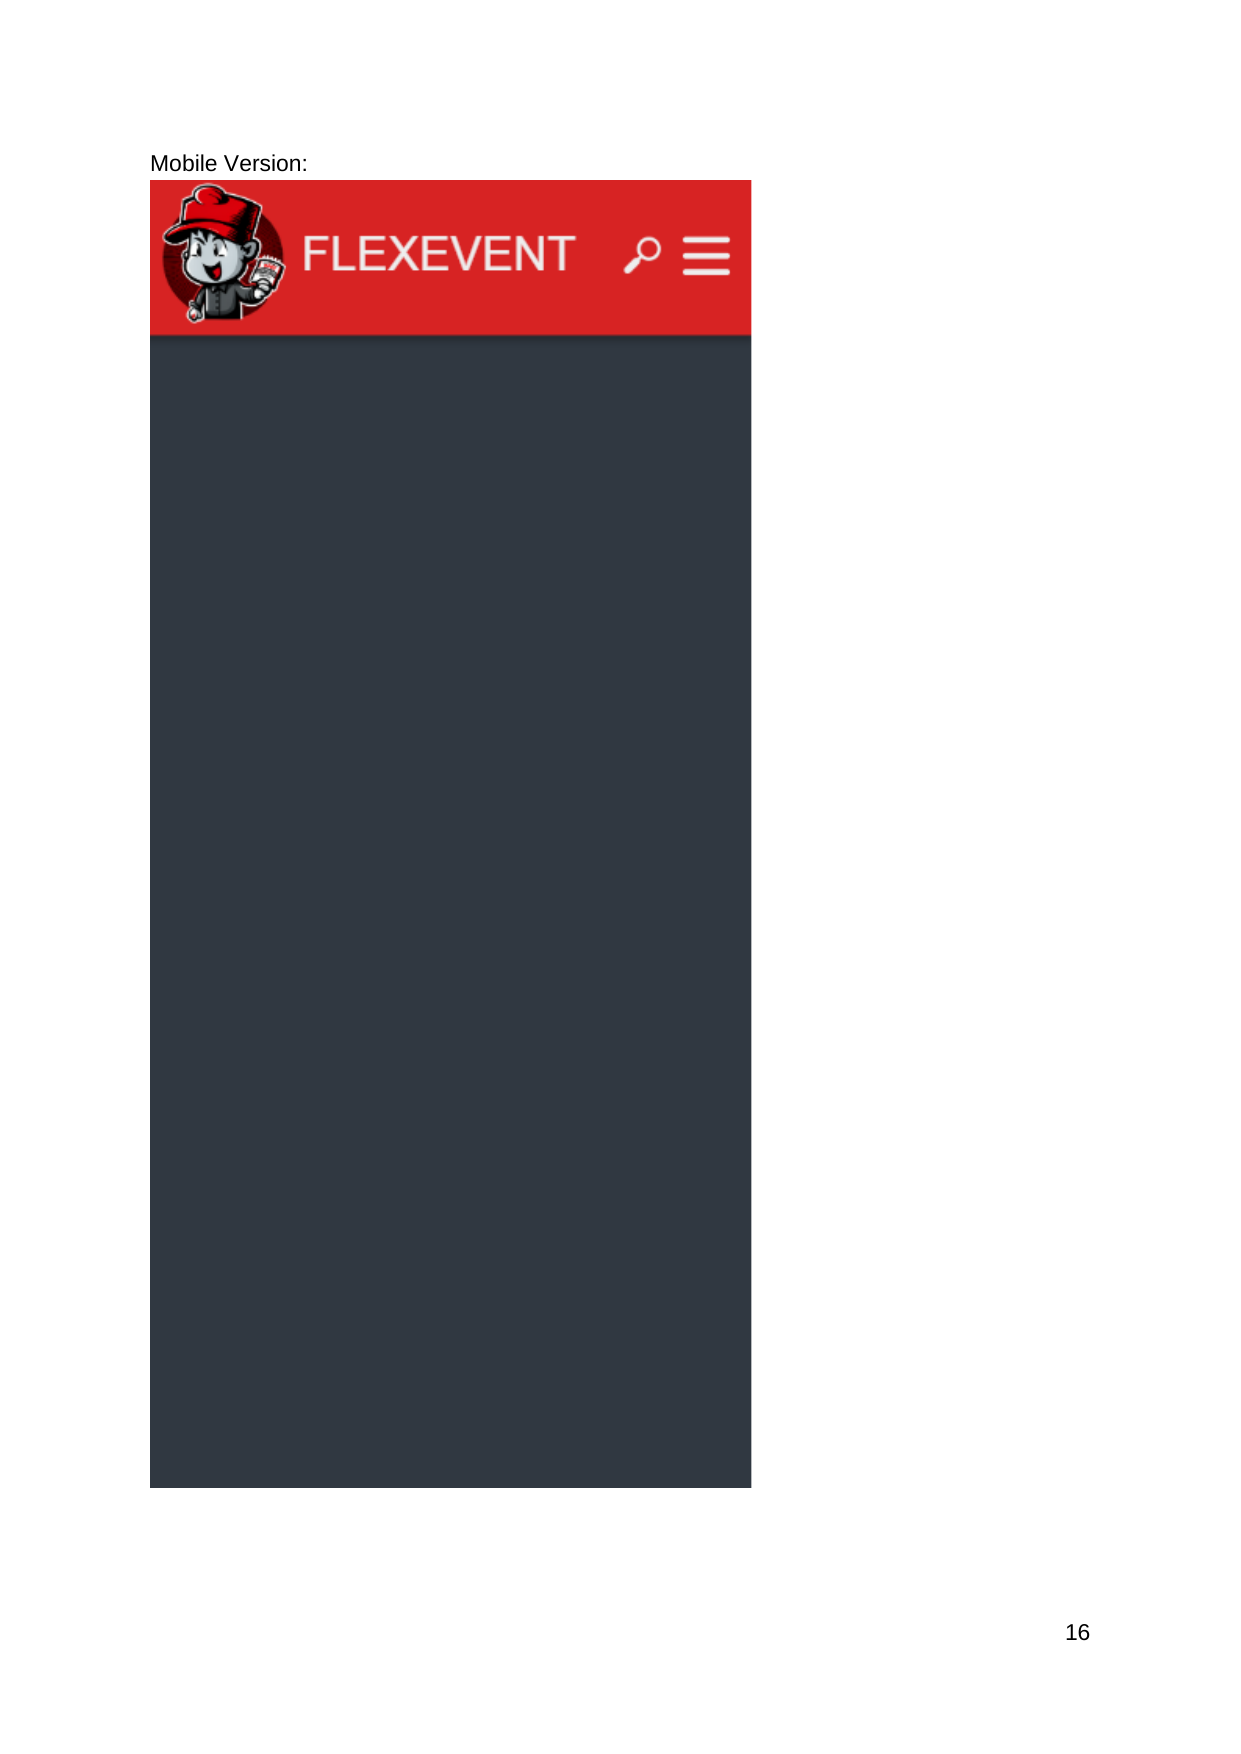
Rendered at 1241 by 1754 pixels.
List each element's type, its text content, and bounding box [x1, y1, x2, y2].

picture [150, 180, 752, 1488]
text Mobile Version: [150, 150, 1090, 176]
